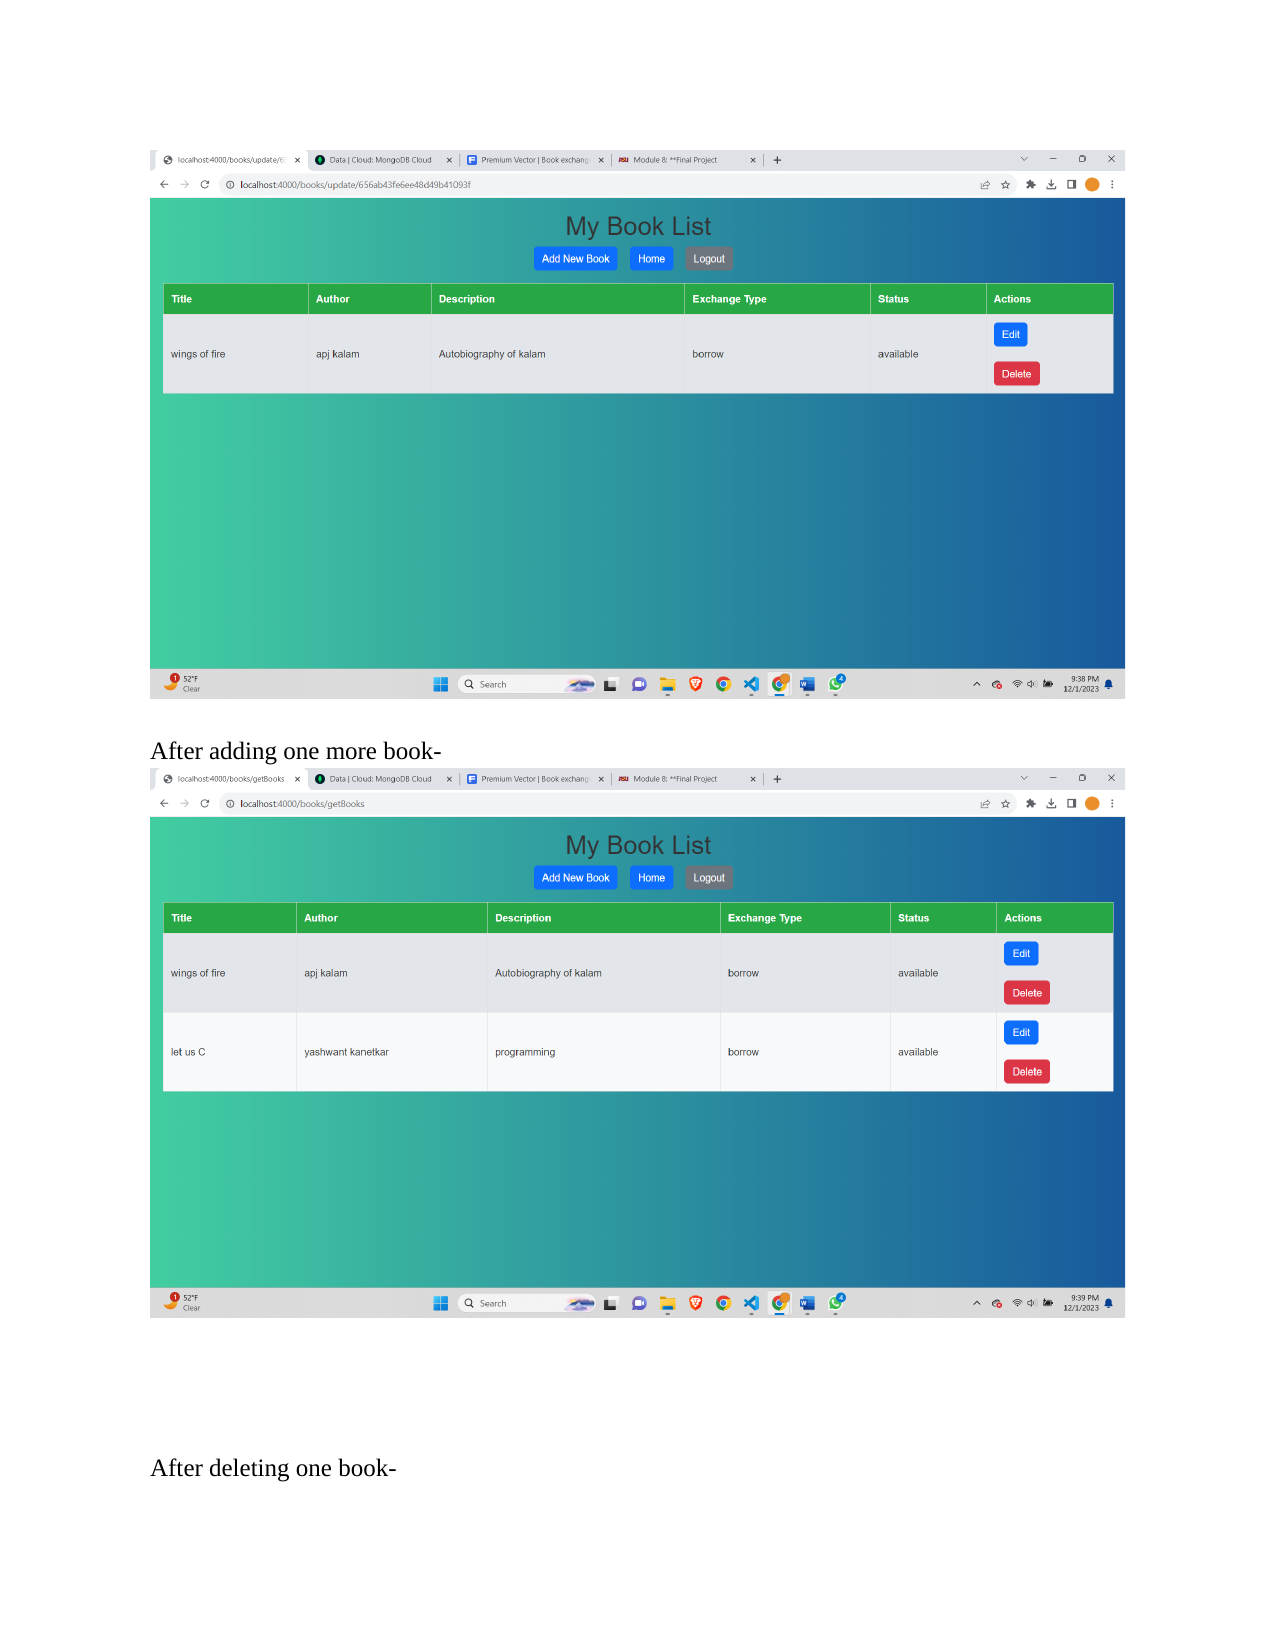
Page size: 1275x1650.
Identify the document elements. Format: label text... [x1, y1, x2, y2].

text After adding one more book- [150, 736, 1125, 764]
picture [150, 768, 1125, 1318]
text After deleting one book- [150, 1453, 1125, 1482]
picture [150, 150, 1125, 699]
